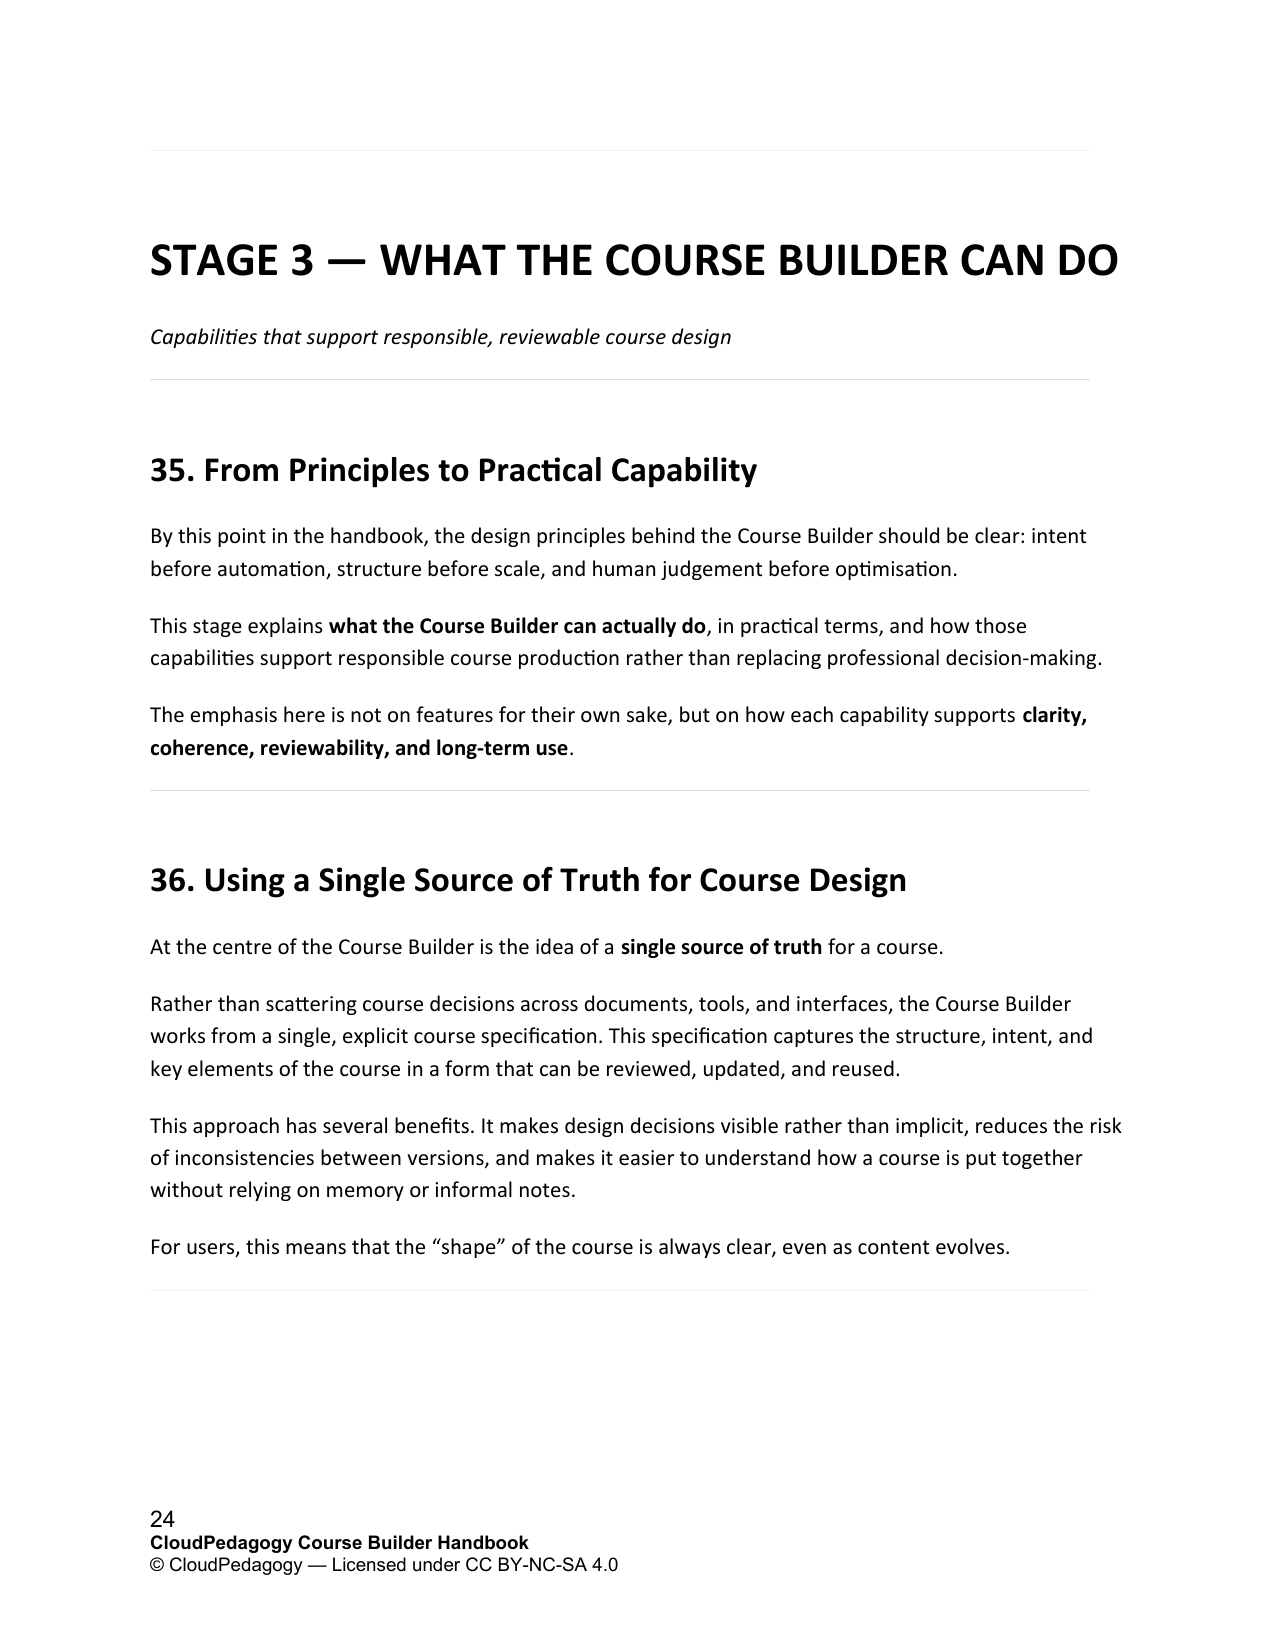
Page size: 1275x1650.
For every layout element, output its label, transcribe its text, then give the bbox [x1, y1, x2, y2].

text By this point in the handbook, the design principles behind the Course Builder should be clear: intent before automation, structure before scale, and human judgement before optimisation. [150, 522, 1125, 582]
text This stage explains what the Course Builder can actually do, in practical terms, and how those capabilities support responsible course production rather than replacing professional decision-making. [150, 611, 1125, 672]
text Rather than scattering course decisions across documents, tools, and interfaces, the Course Builder works from a single, explicit course specification. This specification captures the structure, intent, and key elements of the course in a form that can be reviewed, updated, and reused. [150, 990, 1125, 1082]
text For users, this means that the “shape” of the course is always clear, even as content evolves. [150, 1233, 1125, 1261]
text At the centre of the Course Builder is the idea of a single source of truth for a course. [150, 933, 1125, 961]
subtitle 36. Using a Single Source of Truth for Course Design [150, 858, 1125, 901]
subtitle 35. From Principles to Practical Capability [150, 447, 1125, 491]
text This approach has several benefits. It makes design decisions visible rather than implicit, reduces the risk of inconsistencies between versions, and makes it easier to understand how a course is put together without relying on memory or informal notes. [150, 1111, 1125, 1204]
subtitle STAGE 3 — WHAT THE COURSE BUILDER CAN DO [150, 230, 1125, 289]
text Capabilities that support responsible, reviewable course design [150, 322, 1125, 351]
text The emphasis here is not on features for their own sake, but on how each capability supports clarity, coherence, reviewability, and long-term use. [150, 701, 1125, 761]
